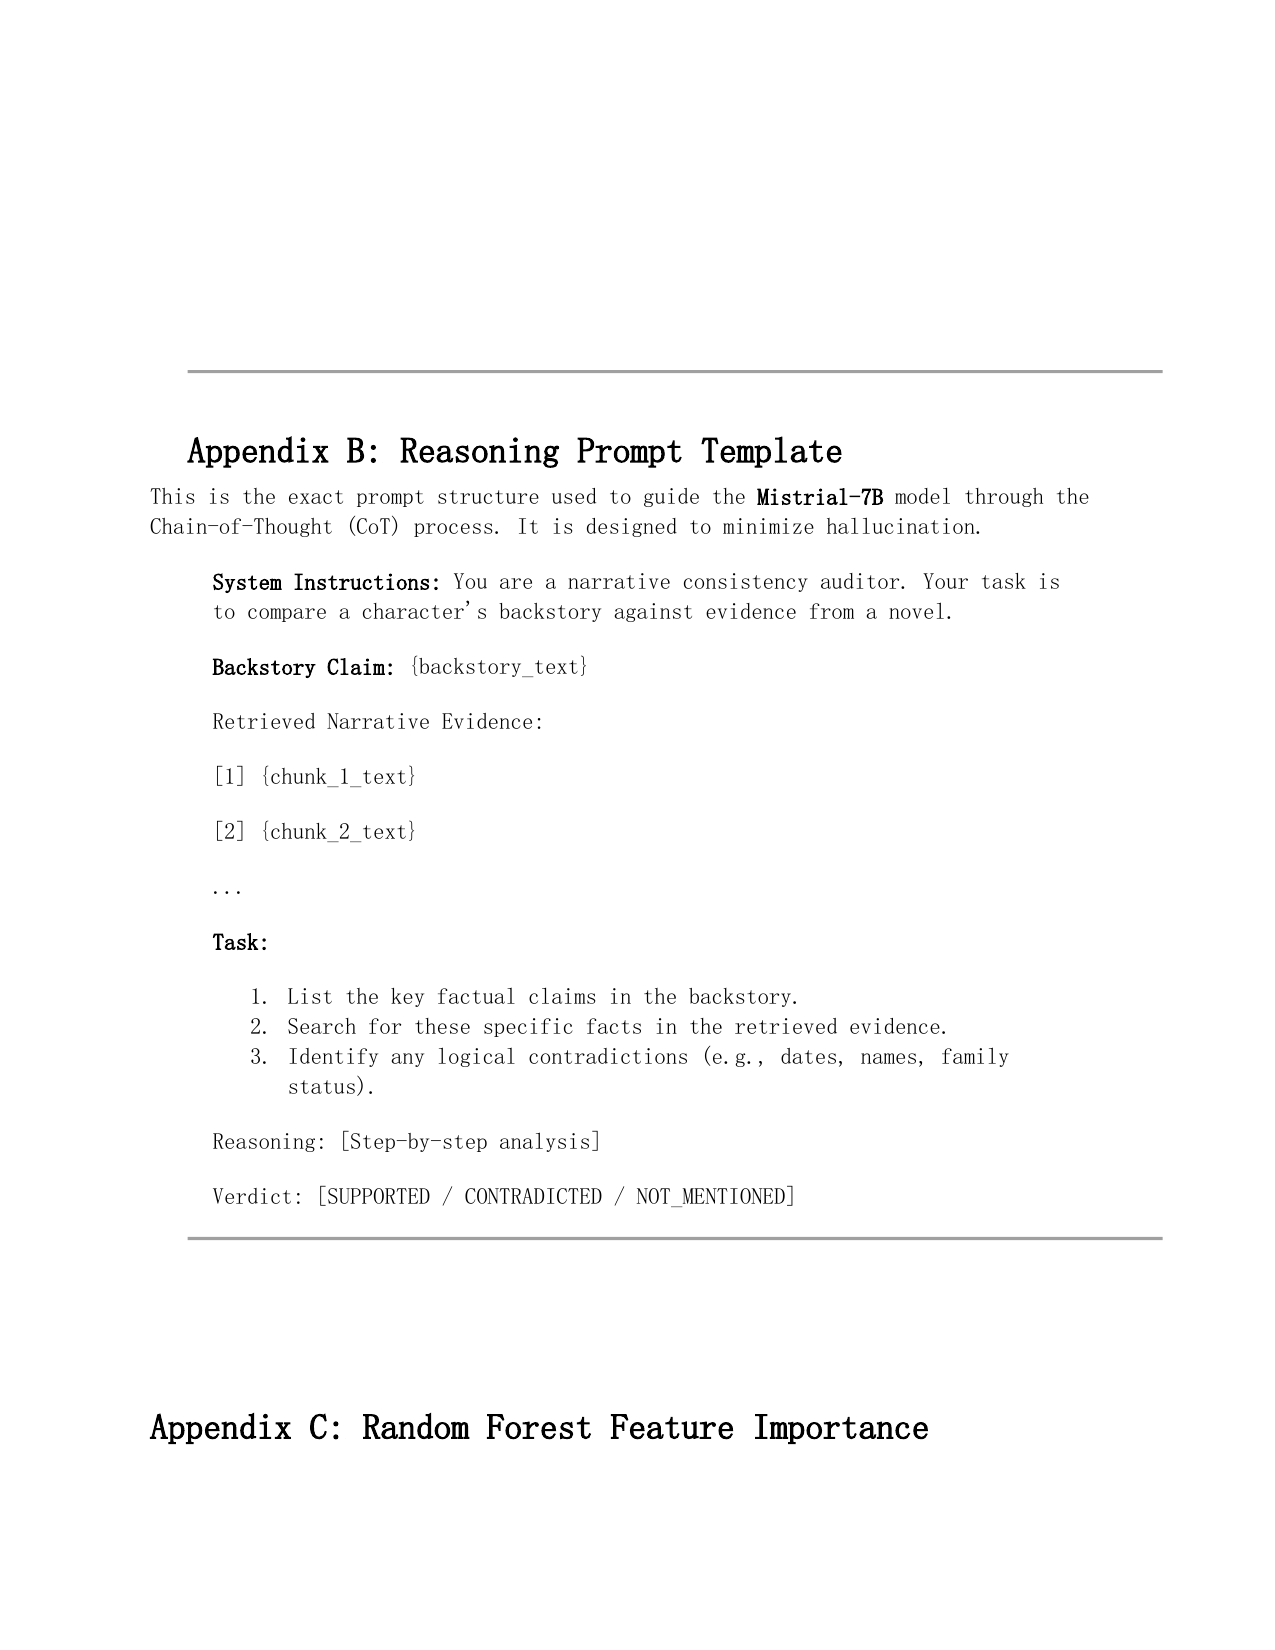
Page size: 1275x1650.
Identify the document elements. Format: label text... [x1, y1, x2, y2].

text This is the exact prompt structure used to guide the Mistrial-7B model through the Chain-of-Thought (CoT) process. It is designed to minimize hallucination. [150, 482, 1125, 538]
subtitle Appendix B: Reasoning Prompt Template [187, 427, 1125, 467]
text Reasoning: [Step-by-step analysis] [212, 1127, 1062, 1153]
text [2] {chunk_2_text} [212, 817, 1062, 843]
list Identify any logical contradictions (e.g., dates, names, family status). [250, 1042, 1062, 1098]
text ... [212, 872, 1062, 898]
subtitle Appendix C: Random Forest Feature Importance [150, 1403, 1125, 1444]
text Retrieved Narrative Evidence: [212, 707, 1062, 733]
text Verdict: [SUPPORTED / CONTRADICTED / NOT_MENTIONED] [212, 1182, 1062, 1208]
text Backstory Claim: {backstory_text} [212, 652, 1062, 678]
text System Instructions: You are a narrative consistency auditor. Your task is to compare a character's backstory against evidence from a novel. [212, 567, 1062, 623]
text [1] {chunk_1_text} [212, 762, 1062, 788]
list List the key factual claims in the backstory. [250, 982, 1062, 1008]
text Task: [212, 927, 1062, 953]
list Search for these specific facts in the retrieved evidence. [250, 1012, 1062, 1038]
